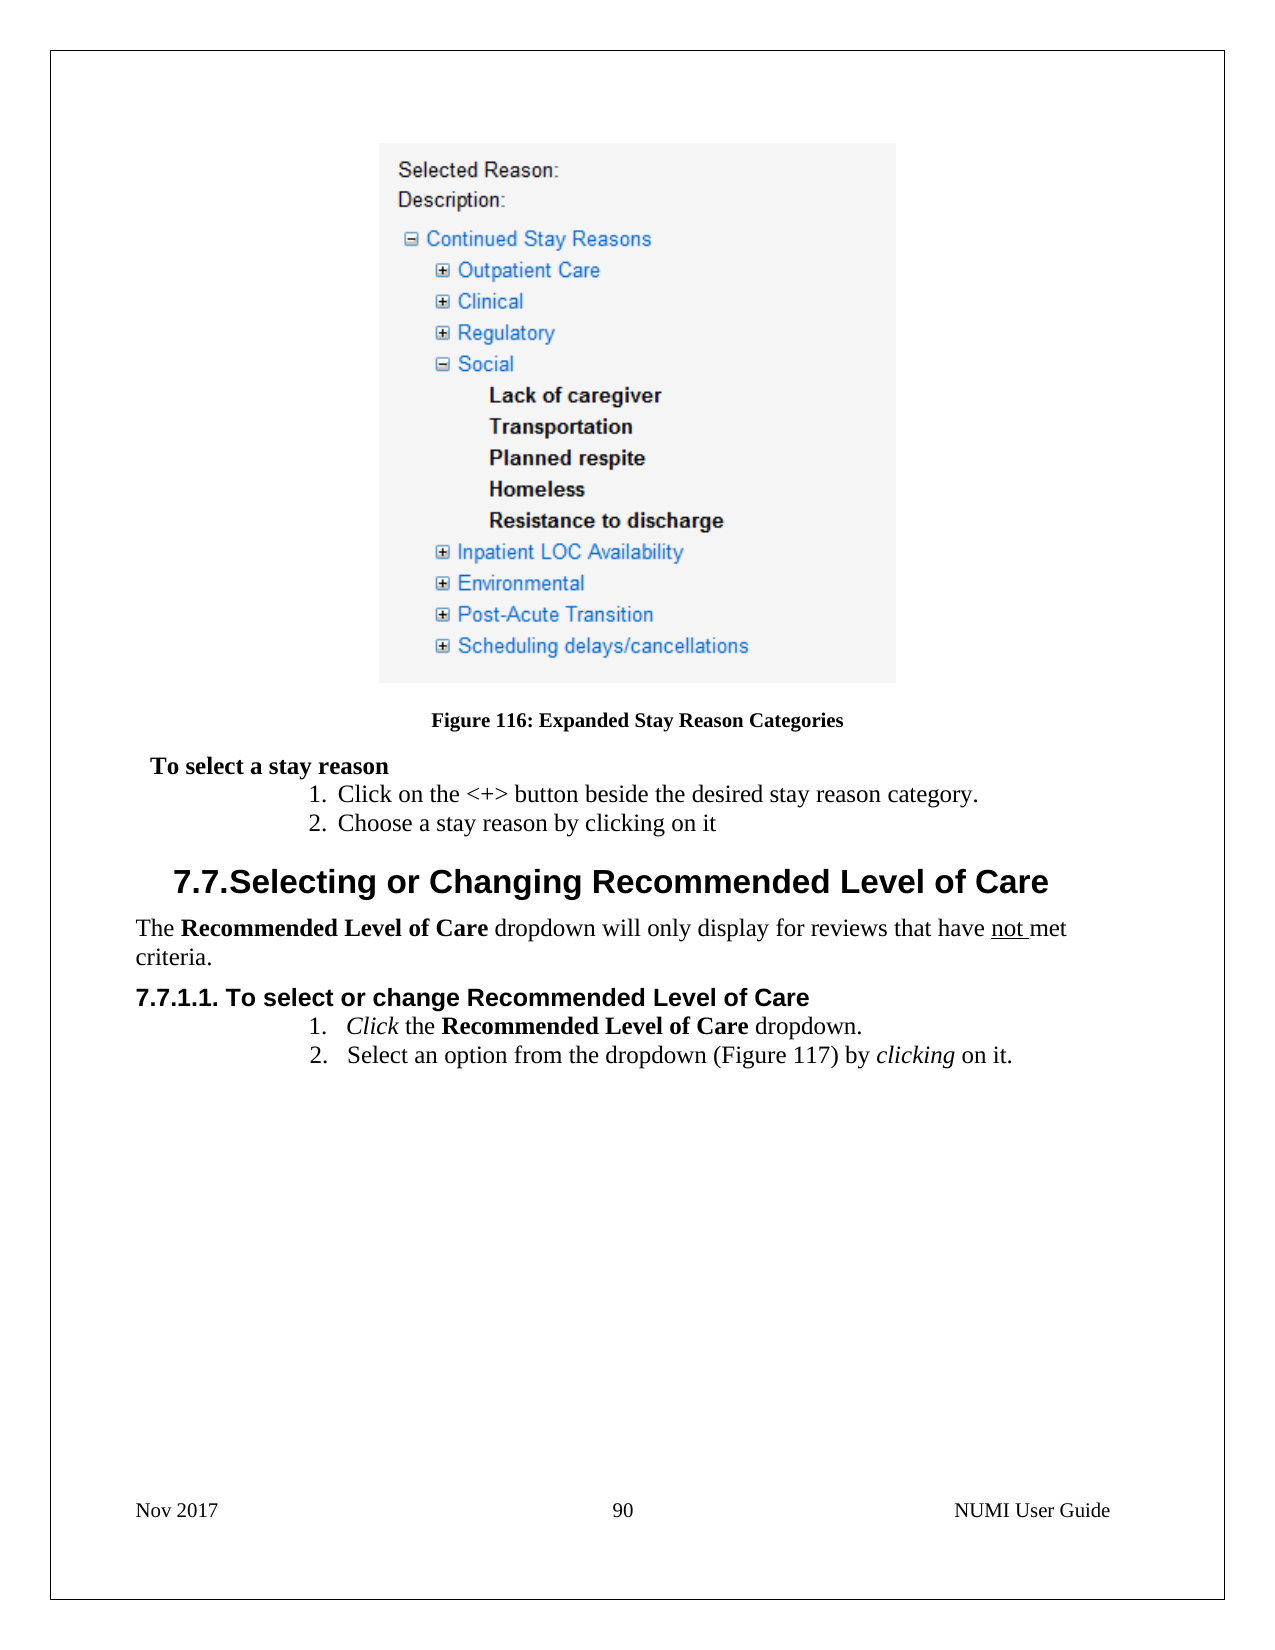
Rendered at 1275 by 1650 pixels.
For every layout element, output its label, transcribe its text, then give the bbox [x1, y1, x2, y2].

subtitle To select or change Recommended Level of Care [135, 983, 1139, 1012]
picture [378, 143, 897, 683]
subtitle Selecting or Changing Recommended Level of Care [173, 862, 1139, 900]
list Click the Recommended Level of Care dropdown. [308, 1012, 1139, 1040]
list Select an option from the dropdown (Figure 117) by clicking on it. [309, 1040, 1139, 1069]
list Click on the <+> button beside the desired stay reason category. [308, 780, 1139, 808]
list Choose a stay reason by clicking on it [308, 808, 1139, 837]
text To select a stay reason [150, 751, 1139, 780]
text Figure : Expanded Stay Reason Categories [135, 708, 1139, 732]
text The Recommended Level of Care dropdown will only display for reviews that have not met criteria. [135, 913, 1121, 970]
